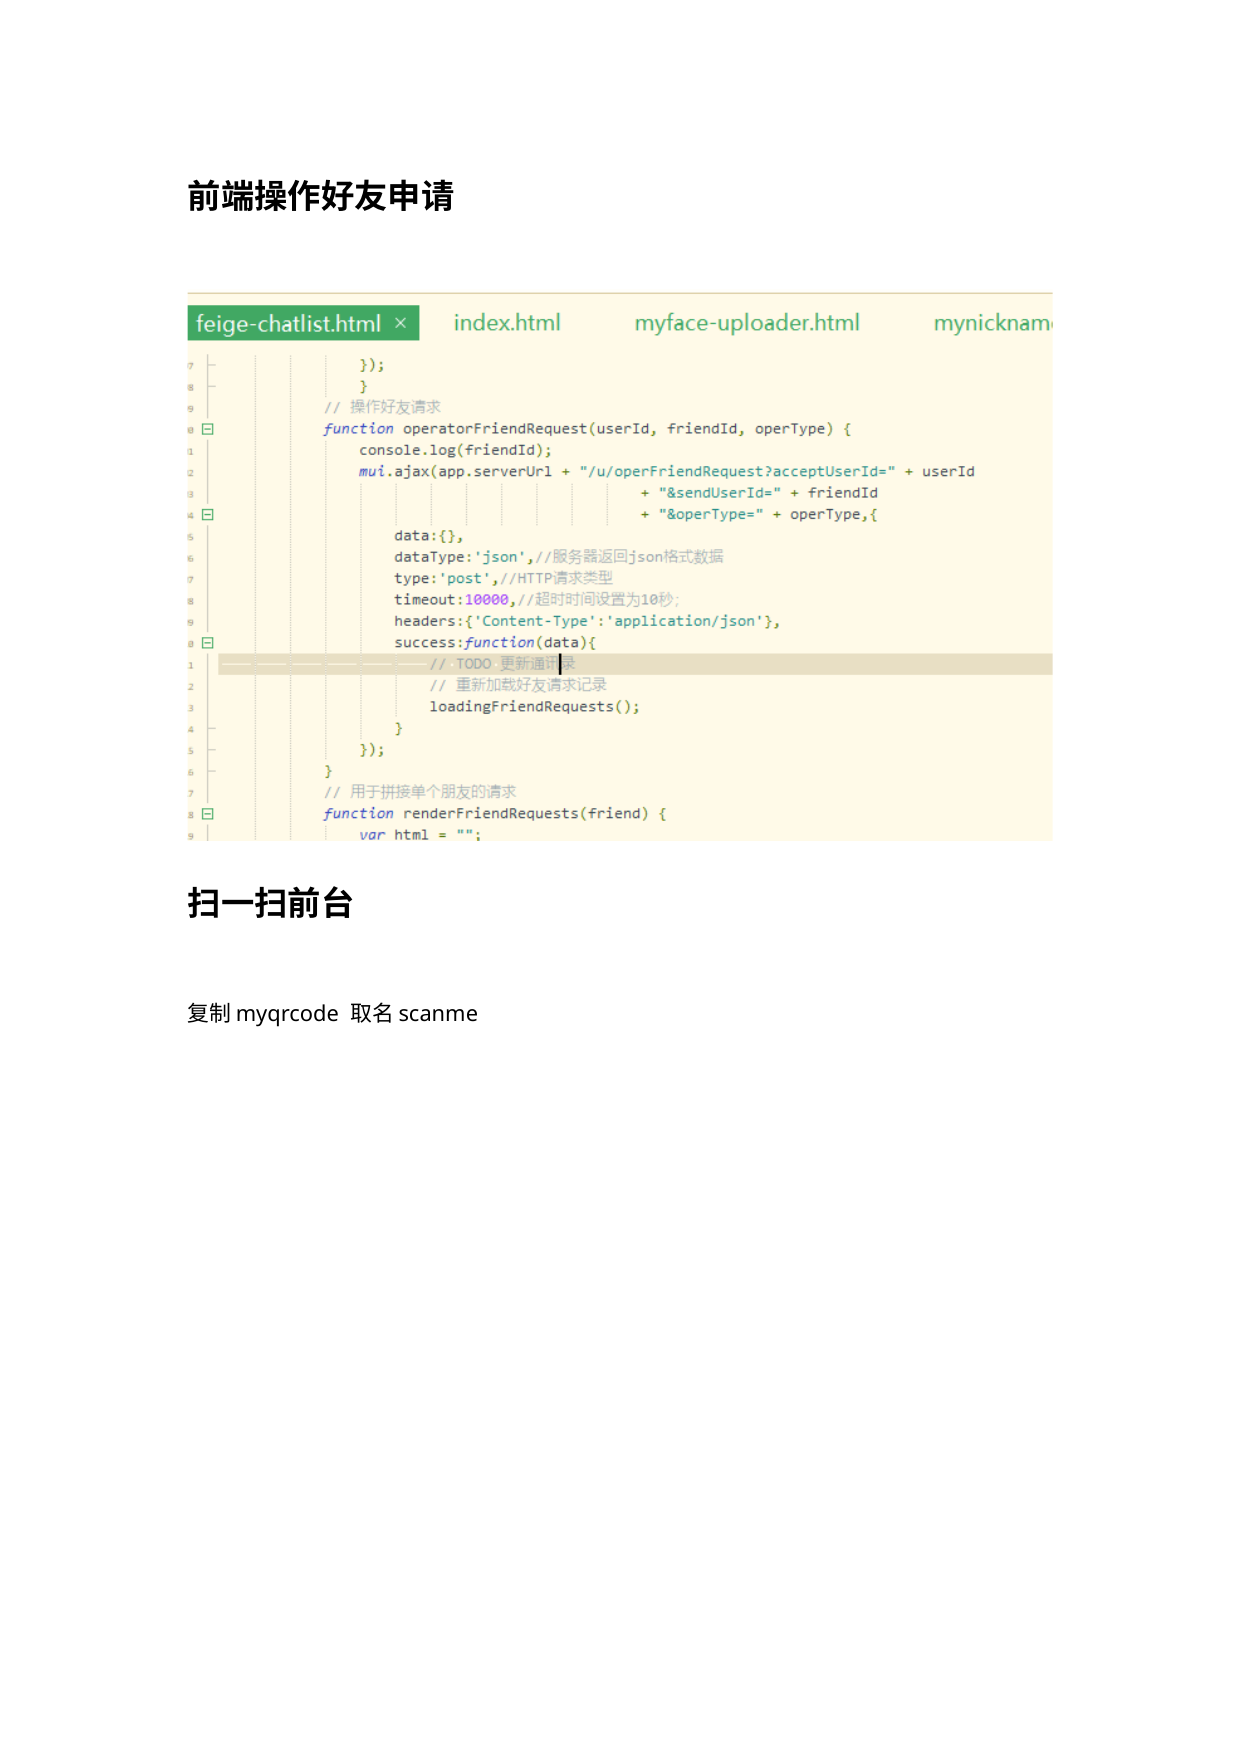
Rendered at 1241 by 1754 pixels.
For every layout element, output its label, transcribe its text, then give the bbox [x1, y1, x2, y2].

text 复制myqrcode 取名scanme [187, 996, 1053, 1028]
picture [187, 289, 1053, 841]
subtitle 前端操作好友申请 [187, 162, 1053, 227]
subtitle 扫一扫前台 [187, 869, 1053, 934]
